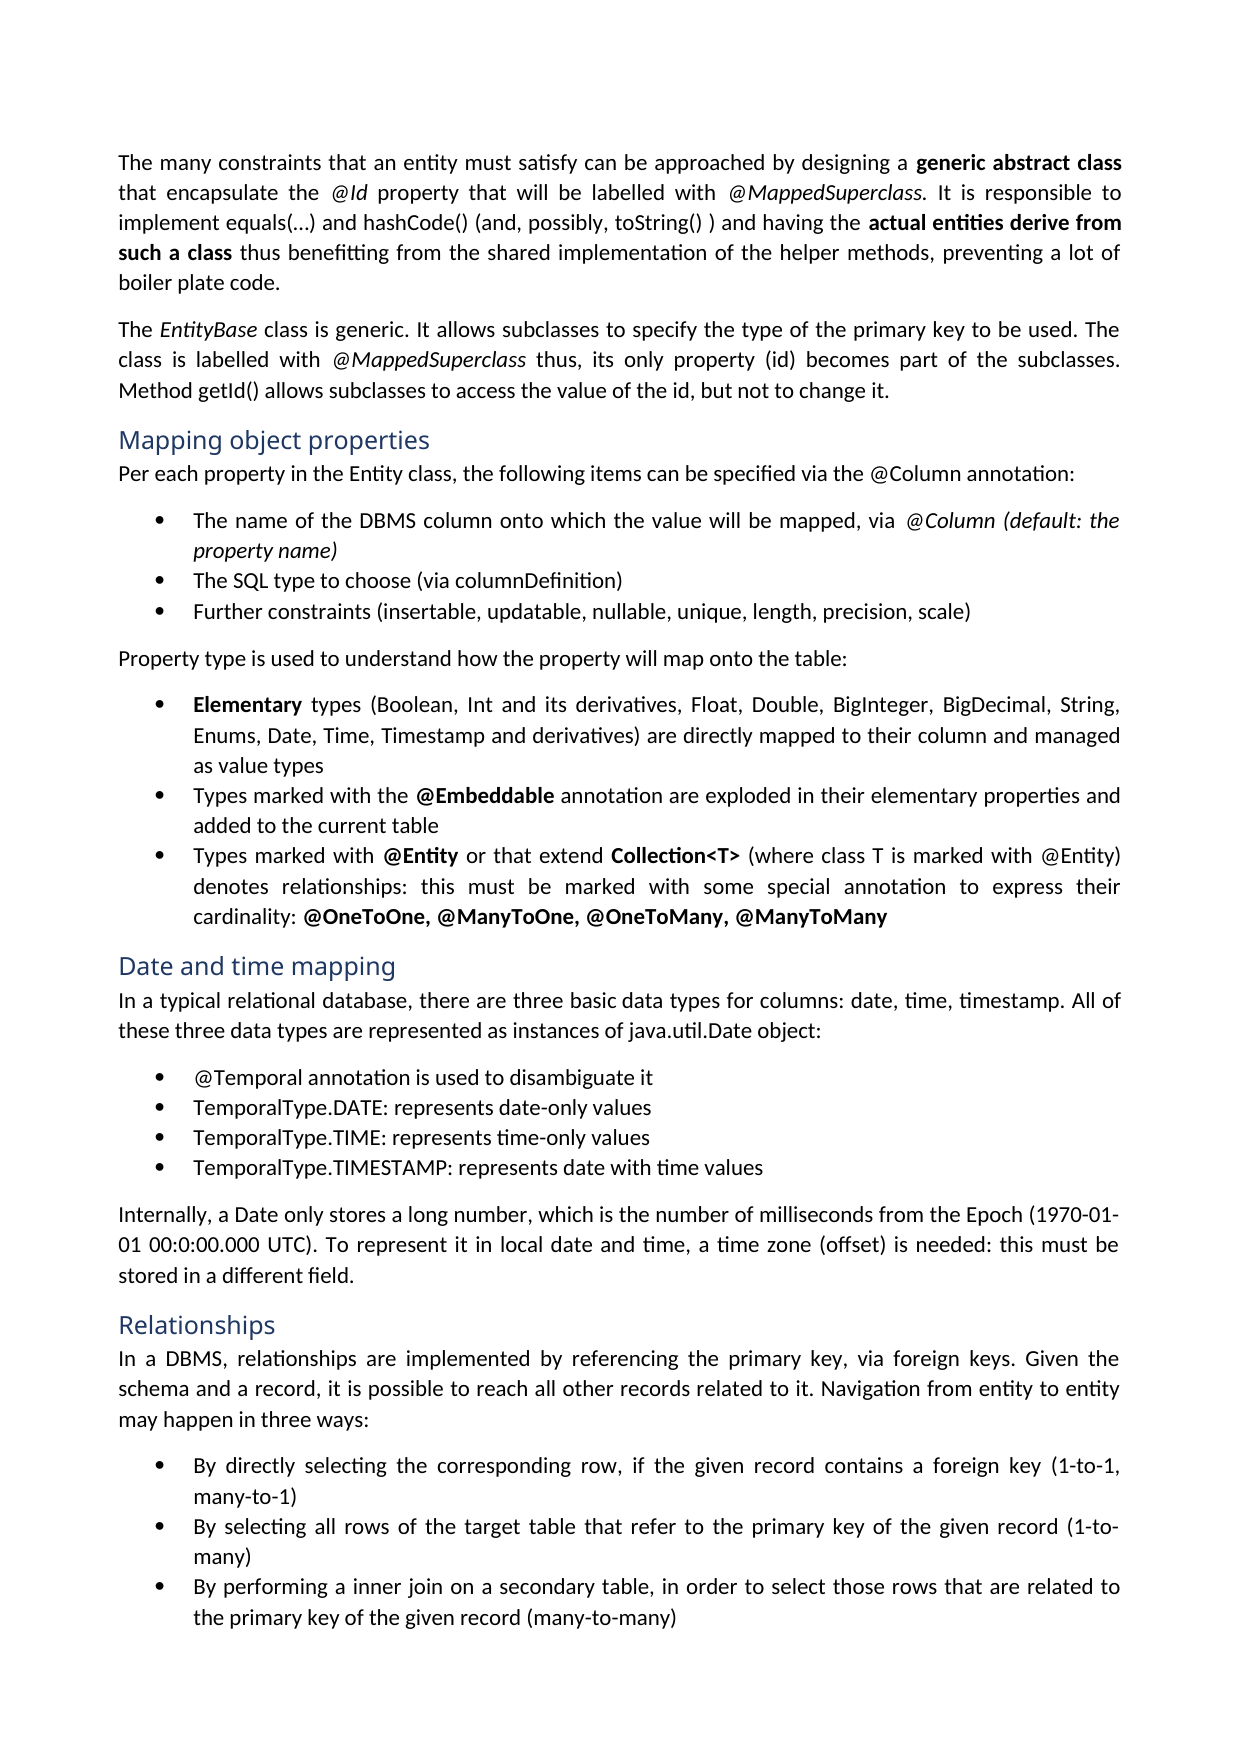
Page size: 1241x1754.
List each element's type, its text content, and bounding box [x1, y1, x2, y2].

list By selecting all rows of the target table that refer to the primary key of the given record (1-to-many) [156, 1512, 1122, 1570]
list By performing a inner join on a secondary table, in order to select those rows that are related to the primary key of the given record (many-to-many) [156, 1572, 1122, 1631]
text The EntityBase class is generic. It allows subclasses to specify the type of the primary key to be used. The class is labelled with @MappedSuperclass thus, its only property (id) becomes part of the subclasses. Method getId() allows subclasses to access the value of the id, but not to change it. [118, 315, 1122, 404]
list Elementary types (Boolean, Int and its derivatives, Float, Double, BigInteger, BigDecimal, String, Enums, Date, Time, Timestamp and derivatives) are directly mapped to their column and managed as value types [156, 691, 1122, 779]
text In a DBMS, relationships are implemented by referencing the primary key, via foreign keys. Given the schema and a record, it is possible to reach all other records related to it. Navigation from entity to entity may happen in three ways: [118, 1344, 1122, 1433]
text Per each property in the Entity class, the following items can be specified via the @Column annotation: [118, 459, 1122, 487]
text The many constraints that an entity must satisfy can be approached by designing a generic abstract class that encapsulate the @Id property that will be labelled with @MappedSuperclass. It is responsible to implement equals(…) and hashCode() (and, possibly, toString() ) and having the actual entities derive from such a class thus benefitting from the shared implementation of the helper methods, preventing a lot of boiler plate code. [118, 148, 1122, 296]
text Internally, a Date only stores a long number, which is the number of milliseconds from the Epoch (1970-01-01 00:0:00.000 UTC). To represent it in local date and time, a time zone (offset) is needed: this must be stored in a different field. [118, 1200, 1122, 1289]
list Further constraints (insertable, updatable, nullable, unique, length, precision, scale) [156, 597, 1122, 625]
list Types marked with the @Embeddable annotation are exploded in their elementary properties and added to the current table [156, 781, 1122, 839]
subtitle Relationships [118, 1308, 1122, 1342]
list TemporalType.TIME: represents time-only values [156, 1123, 1122, 1151]
list Types marked with @Entity or that extend Collection<T> (where class T is marked with @Entity) denotes relationships: this must be marked with some special annotation to express their cardinality: @OneToOne, @ManyToOne, @OneToMany, @ManyToMany [156, 842, 1122, 930]
list TemporalType.DATE: represents date-only values [156, 1093, 1122, 1121]
subtitle Mapping object properties [118, 423, 1122, 457]
list The SQL type to choose (via columnDefinition) [156, 567, 1122, 595]
list @Temporal annotation is used to disambiguate it [156, 1063, 1122, 1091]
subtitle Date and time mapping [118, 949, 1122, 983]
text Property type is used to understand how the property will map onto the table: [118, 644, 1122, 672]
list By directly selecting the corresponding row, if the given record contains a foreign key (1-to-1, many-to-1) [156, 1452, 1122, 1510]
list TemporalType.TIMESTAMP: represents date with time values [156, 1153, 1122, 1181]
text In a typical relational database, there are three basic data types for columns: date, time, timestamp. All of these three data types are represented as instances of java.util.Date object: [118, 986, 1122, 1044]
list The name of the DBMS column onto which the value will be mapped, via @Column (default: the property name) [156, 506, 1122, 564]
